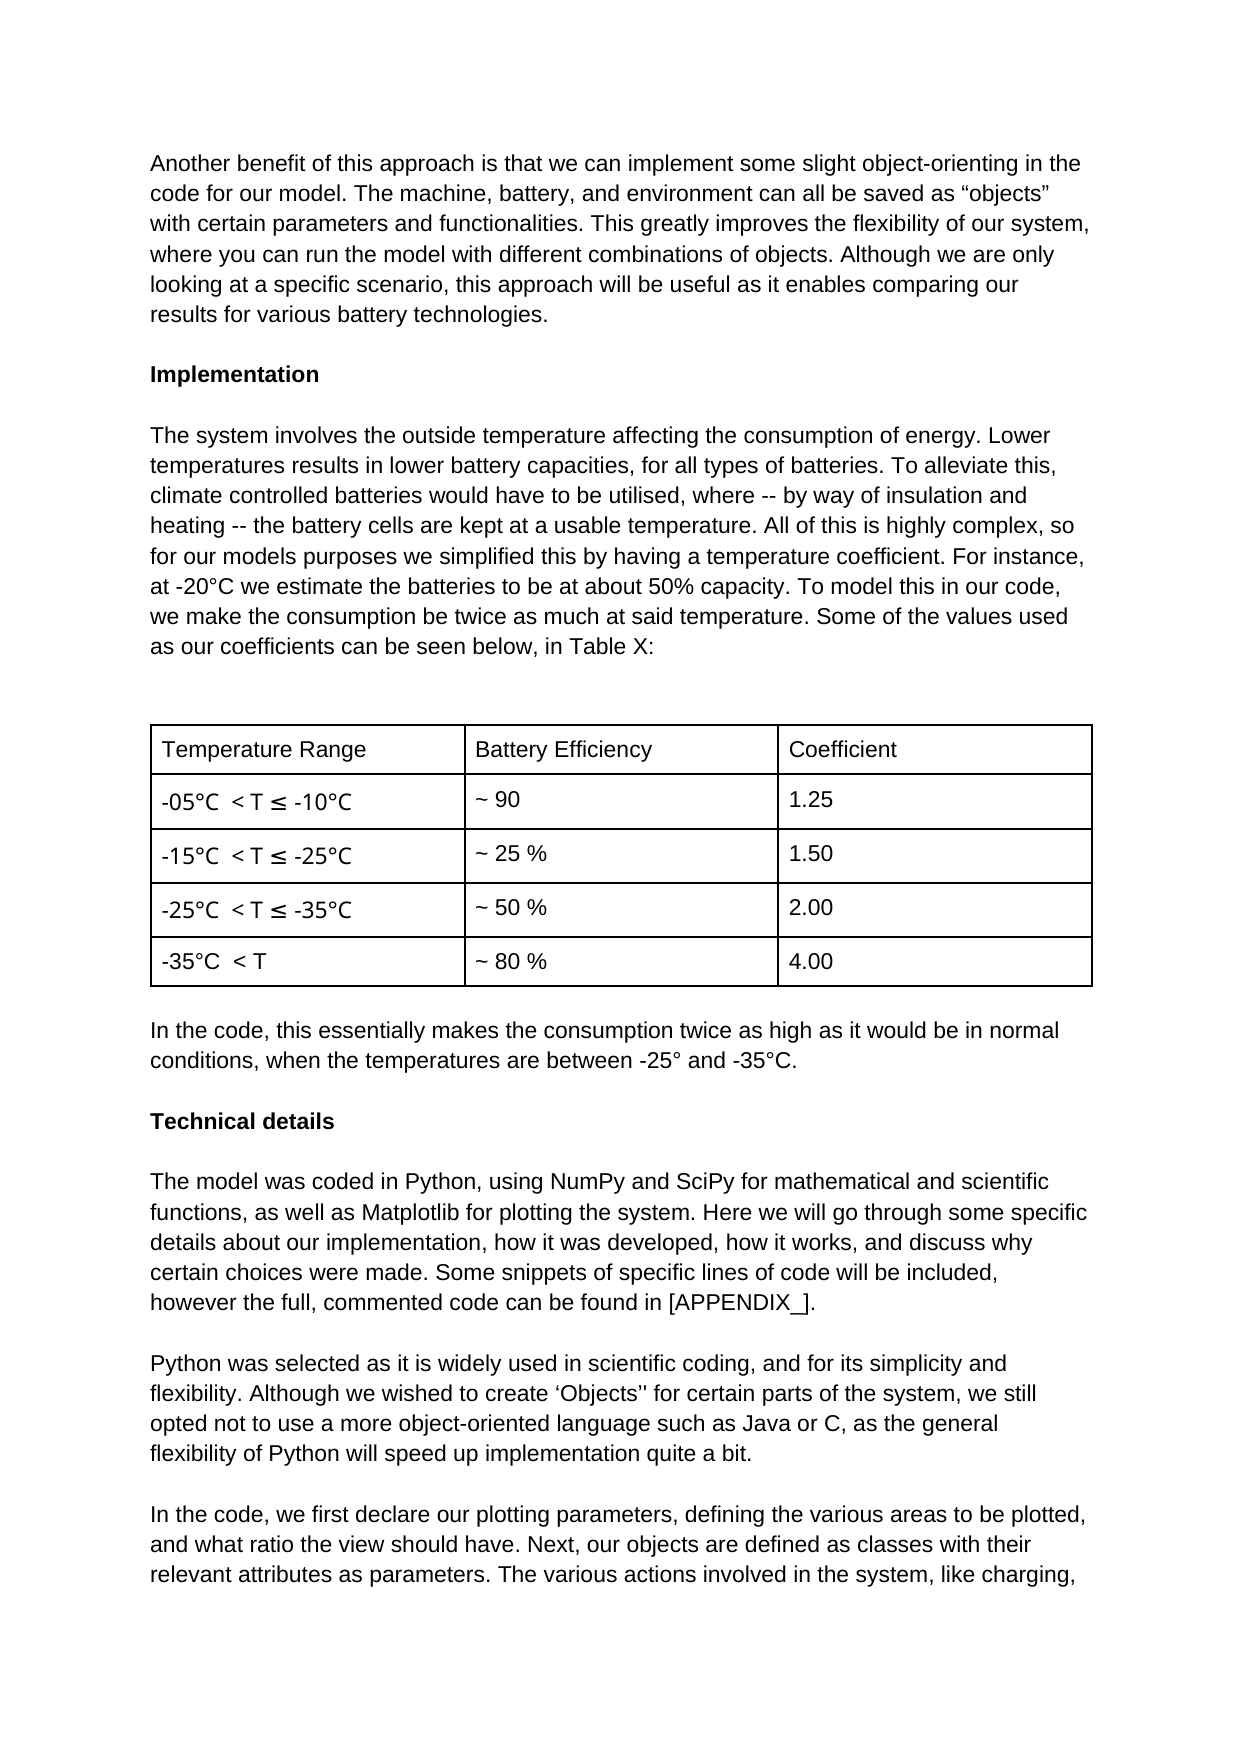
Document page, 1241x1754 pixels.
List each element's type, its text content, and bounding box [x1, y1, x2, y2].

text Another benefit of this approach is that we can implement some slight object-orienting in the code for our model. The machine, battery, and environment can all be saved as “objects” with certain parameters and functionalities. This greatly improves the flexibility of our system, where you can run the model with different combinations of objects. Although we are only looking at a specific scenario, this approach will be useful as it enables comparing our results for various battery technologies. [150, 150, 1090, 327]
table_cell 1.50 [779, 830, 1091, 882]
table_header Temperature Range [152, 726, 464, 773]
table_header Coefficient [779, 726, 1091, 773]
text The model was coded in Python, using NumPy and SciPy for mathematical and scientific functions, as well as Matplotlib for plotting the system. Here we will go through some specific details about our implementation, how it was developed, how it works, and discuss why certain choices were made. Some snippets of specific lines of code will be included, however the full, commented code can be found in [APPENDIX_]. [150, 1168, 1090, 1316]
table_header Battery Efficiency [466, 726, 777, 773]
table_cell ~ 90 [466, 775, 777, 827]
table_cell ~ 25 % [466, 830, 777, 882]
table_cell 2.00 [779, 884, 1091, 936]
text Python was selected as it is widely used in scientific coding, and for its simplicity and flexibility. Although we wished to create ‘Objects’' for certain parts of the system, we still opted not to use a more object-oriented language such as Java or C, as the general flexibility of Python will speed up implementation quite a bit. [150, 1349, 1090, 1467]
text The system involves the outside temperature affecting the consumption of energy. Lower temperatures results in lower battery capacities, for all types of batteries. To alleviate this, climate controlled batteries would have to be utilised, where -- by way of insulation and heating -- the battery cells are kept at a usable temperature. All of this is highly complex, so for our models purposes we simplified this by having a temperature coefficient. For instance, at -20°C we estimate the batteries to be at about 50% capacity. To model this in our code, we make the consumption be twice as much at said temperature. Some of the values used as our coefficients can be seen below, in Table X: [150, 422, 1090, 660]
table_cell ~ 80 % [466, 938, 777, 985]
text Technical details [150, 1108, 1090, 1134]
table_cell 4.00 [779, 938, 1091, 985]
table_cell -05°C < T ≤ -10°C [152, 775, 464, 827]
table_cell 1.25 [779, 775, 1091, 827]
table_cell -25°C < T ≤ -35°C [152, 884, 464, 936]
table_cell -15°C < T ≤ -25°C [152, 830, 464, 882]
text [150, 1501, 1090, 1587]
table_cell -35°C < T [152, 938, 464, 985]
table_cell ~ 50 % [466, 884, 777, 936]
text Implementation [150, 361, 1090, 388]
text In the code, this essentially makes the consumption twice as high as it would be in normal conditions, when the temperatures are between -25° and -35°C. [150, 1017, 1090, 1074]
